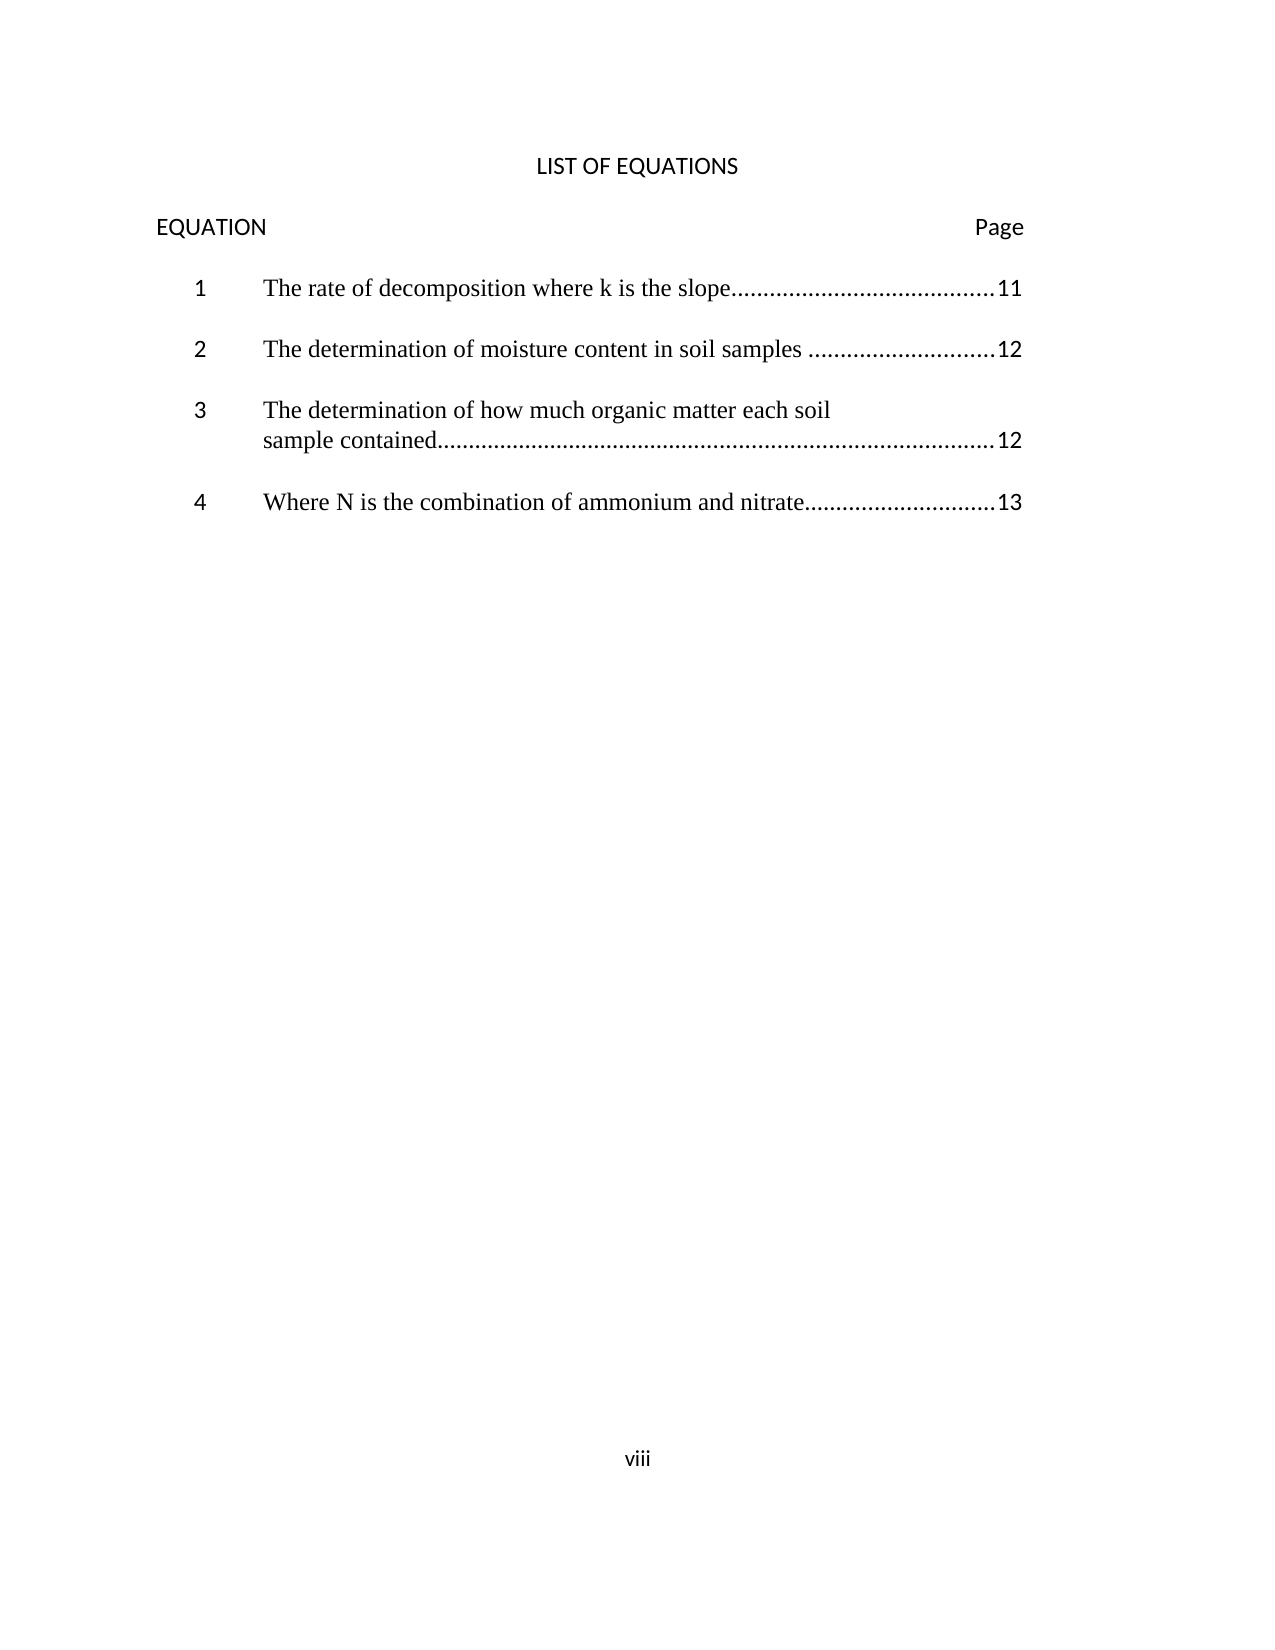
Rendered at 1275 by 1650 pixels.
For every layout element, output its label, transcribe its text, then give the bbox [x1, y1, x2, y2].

text sample contained 12 [150, 425, 1125, 455]
text 2 The determination of moisture content in soil samples 12 [150, 333, 1125, 364]
text 3 The determination of how much organic matter each soil [150, 394, 1125, 425]
text 1 The rate of decomposition where k is the slope 11 [162, 272, 1125, 303]
text LIST OF EQUATIONS [150, 150, 1125, 181]
text 4 Where N is the combination of ammonium and nitrate 13 [150, 486, 1125, 516]
text EQUATION Page [156, 211, 1125, 242]
